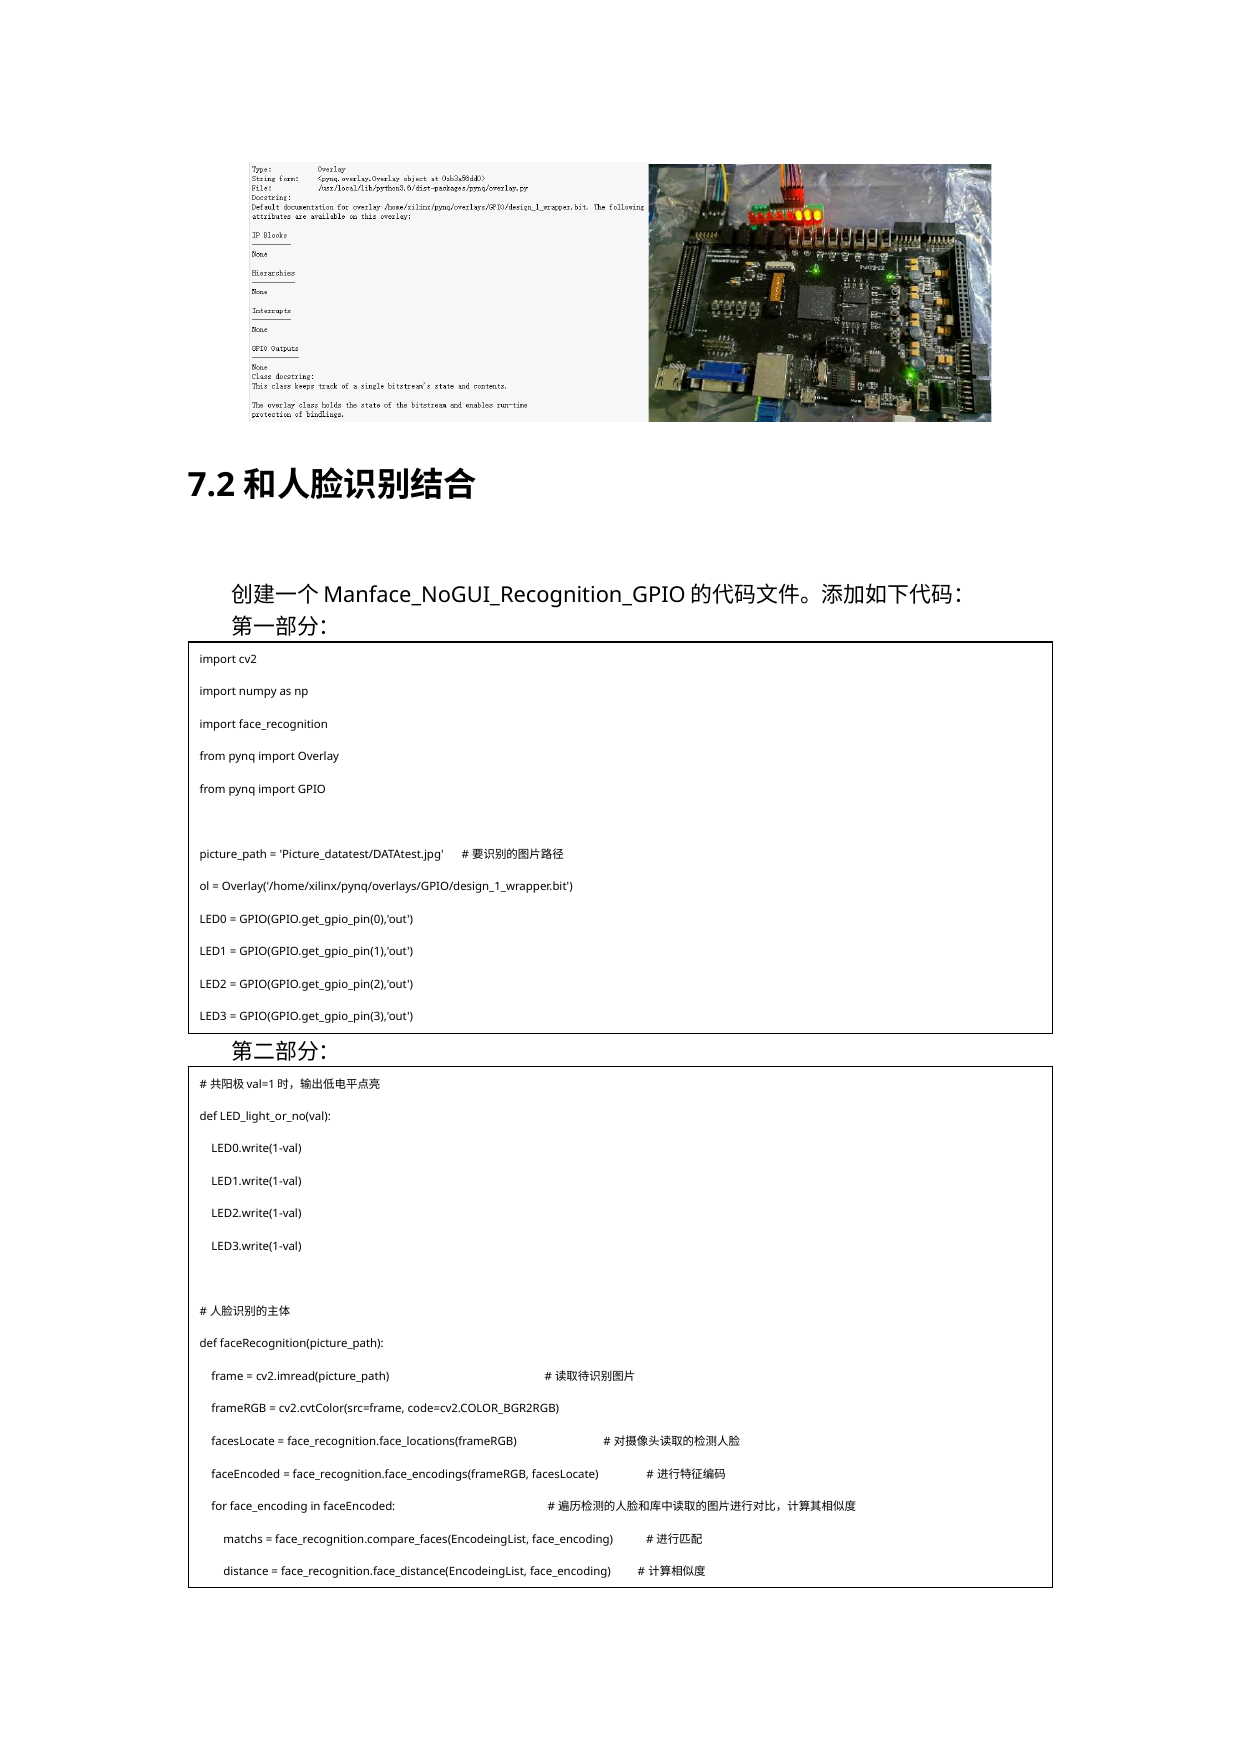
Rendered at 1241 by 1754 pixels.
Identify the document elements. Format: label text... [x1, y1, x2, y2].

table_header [189, 1067, 1052, 1587]
picture [248, 162, 992, 422]
subtitle 7.2 和人脸识别结合 [187, 449, 1053, 514]
text 创建一个Manface_NoGUI_Recognition_GPIO的代码文件。添加如下代码： [187, 576, 1053, 609]
text 第一部分： [187, 609, 1053, 641]
table_header import cv2 import numpy as np import face_recognition from pynq import Overlay from pynq import GPIO picture_path = 'Picture_datatest/DATAtest.jpg' # 要识别的图片路径 ol = Overlay('/home/xilinx/pynq/overlays/GPIO/design_1_wrapper.bit') LED0 = GPIO(GPIO.get_gpio_pin(0),'out') LED1 = GPIO(GPIO.get_gpio_pin(1),'out') LED2 = GPIO(GPIO.get_gpio_pin(2),'out') LED3 = GPIO(GPIO.get_gpio_pin(3),'out') [189, 643, 1052, 1032]
text 第二部分： [187, 1034, 1053, 1066]
